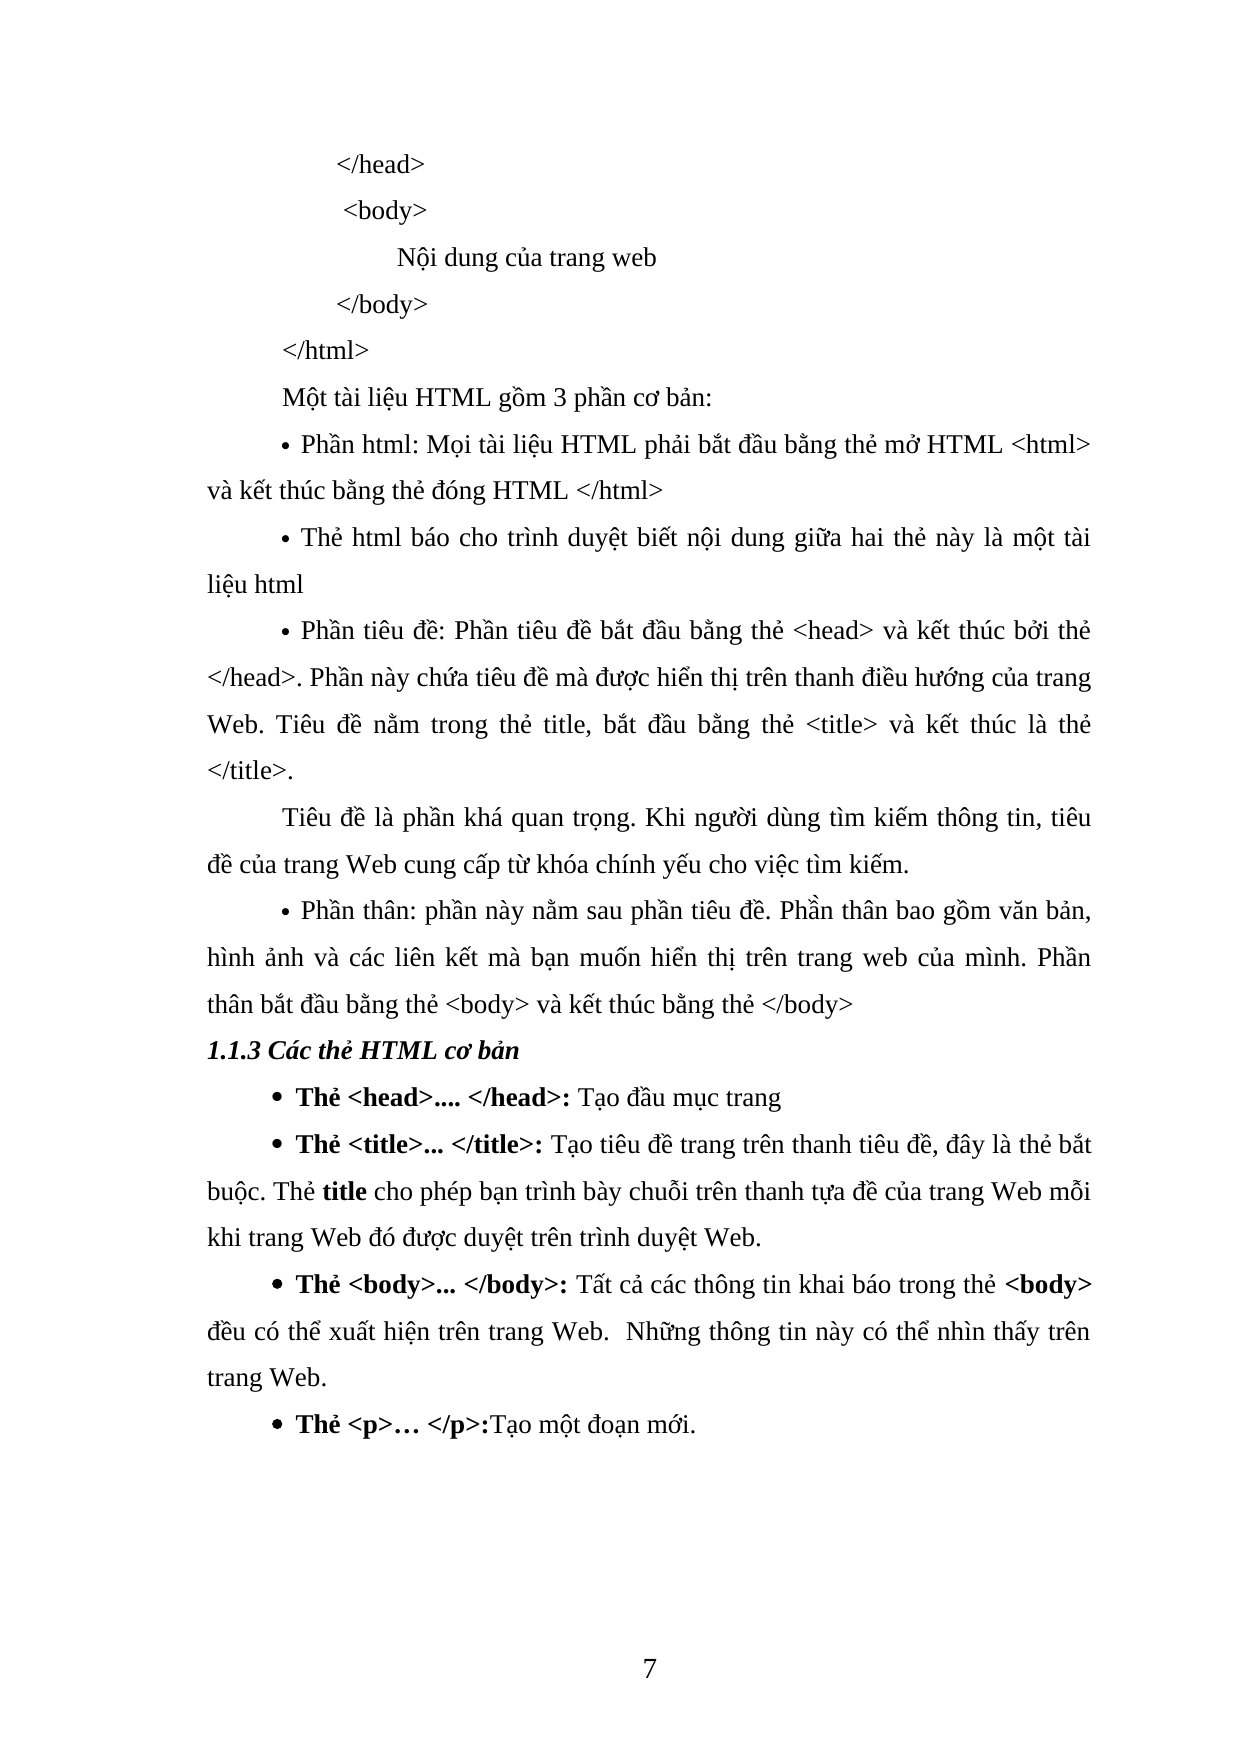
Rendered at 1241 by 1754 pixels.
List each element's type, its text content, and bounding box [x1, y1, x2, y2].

subtitle 1.1.3 Các thẻ HTML cơ bản [207, 1034, 1092, 1066]
list Thẻ <head>.... </head>: Tạo đầu mục trang [207, 1081, 1092, 1112]
text Tiêu đề là phần khá quan trọng. Khi người dùng tìm kiếm thông tin, tiêu đề của trang Web cung cấp từ khóa chính yếu cho việc tìm kiếm. [207, 801, 1092, 879]
list Nội dung của trang web [207, 241, 1092, 272]
list Phần thân: phần này nằm sau phần tiêu đề. Phầ̀n thân bao gồm văn bản, hình ảnh và các liên kết mà bạn muốn hiển thị trên trang web của mình. Phần thân bắt đầu bằng thẻ <body> và kết thúc bằng thẻ </body> [207, 894, 1092, 1019]
list </head> [207, 148, 1092, 179]
list Phần tiêu đề: Phần tiêu đề bắt đầu bằng thẻ <head> và kết thúc bởi thẻ </head>. Phần này chứa tiêu đề mà được hiển thị trên thanh điều hướng của trang Web. Tiêu đề nằm trong thẻ title, bắt đầu bằng thẻ <title> và kết thúc là thẻ </title>. [207, 614, 1092, 786]
list <body> [207, 194, 1092, 226]
list Thẻ <body>... </body>: Tất cả các thông tin khai báo trong thẻ <body> đều có thể xuất hiện trên trang Web. Những thông tin này có thể nhìn thấy trên trang Web. [207, 1268, 1092, 1393]
list </body> [207, 288, 1092, 319]
list </html> [207, 334, 1092, 366]
list Thẻ <p>… </p>:Tạo một đoạn mới. [207, 1408, 1092, 1439]
list Phần html: Mọi tài liệu HTML phải bắt đầu bằng thẻ mở HTML <html> và kết thúc bằng thẻ đóng HTML </html> [207, 428, 1092, 506]
list Thẻ html báo cho trình duyệt biết nội dung giữa hai thẻ này là một tài liệu html [207, 521, 1092, 599]
list Thẻ <title>... </title>: Tạo tiêu đề trang trên thanh tiêu đề, đây là thẻ bắt buộc. Thẻ title cho phép bạn trình bày chuỗi trên thanh tựa đề của trang Web mỗi khi trang Web đó được duyệt trên trình duyệt Web. [207, 1128, 1092, 1252]
text Một tài liệu HTML gồm 3 phần cơ bản: [207, 381, 1092, 412]
